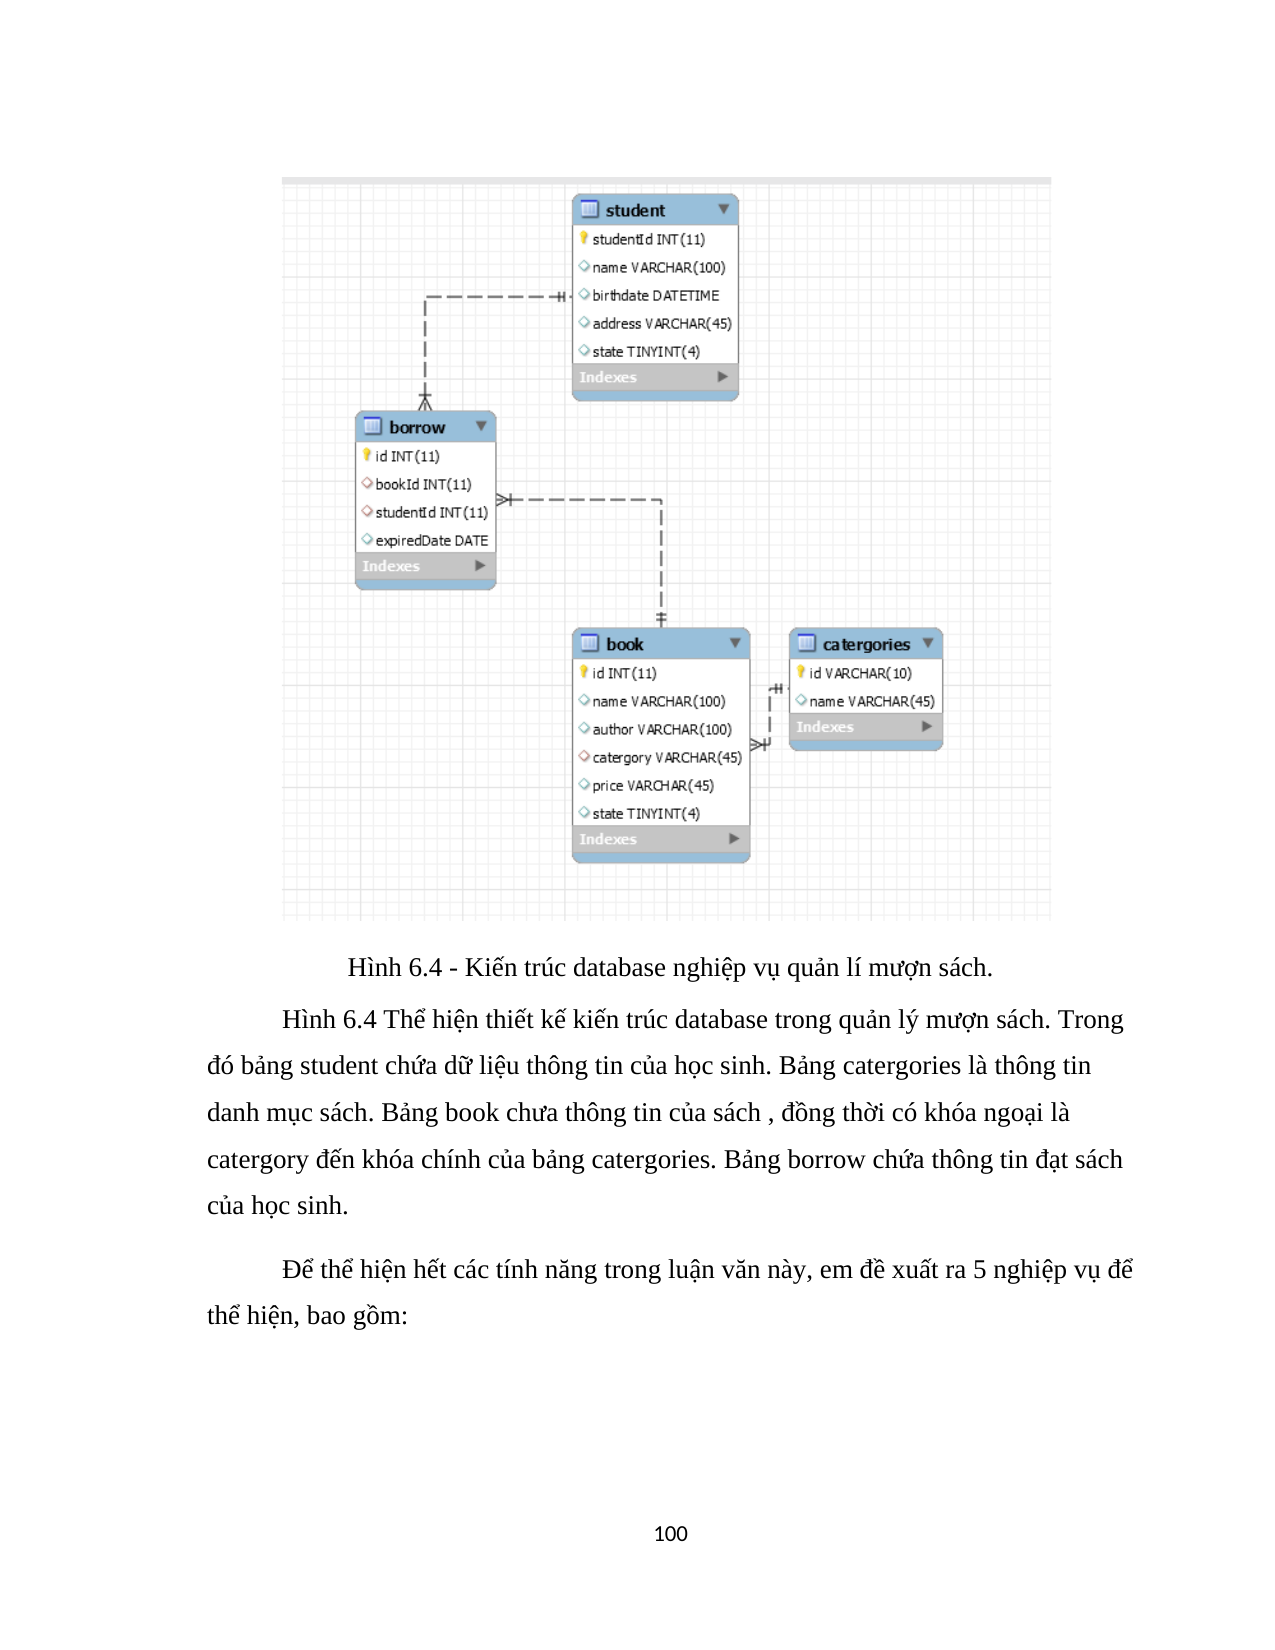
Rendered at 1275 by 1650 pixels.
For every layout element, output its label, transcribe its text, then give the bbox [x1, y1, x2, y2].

picture [281, 177, 1052, 921]
text Hình 6. hể hiện thiết kế kiến trúc database trong qu lý mượn sách. Trong đó bảng student chứa dữ liệu thông tin của học sinh. Bảng catergories là thông tin danh mục sách. Bảng book chưa thông tin của sách , đồng thời có khóa ngoại là catergory đến khóa chính của bảng catergories. Bảng borrow chứa thông tin đạt sách của học sinh. [207, 1003, 1134, 1221]
text Hình 6 Kiến trúc database nghiệp vụ quản lí mượn sách. [207, 951, 1134, 982]
text Để thể hiện hết các tính năng trong luận văn này, em đề xuất ra 5 nghiệp vụ để thể hiện, bao gồm: [207, 1253, 1134, 1331]
